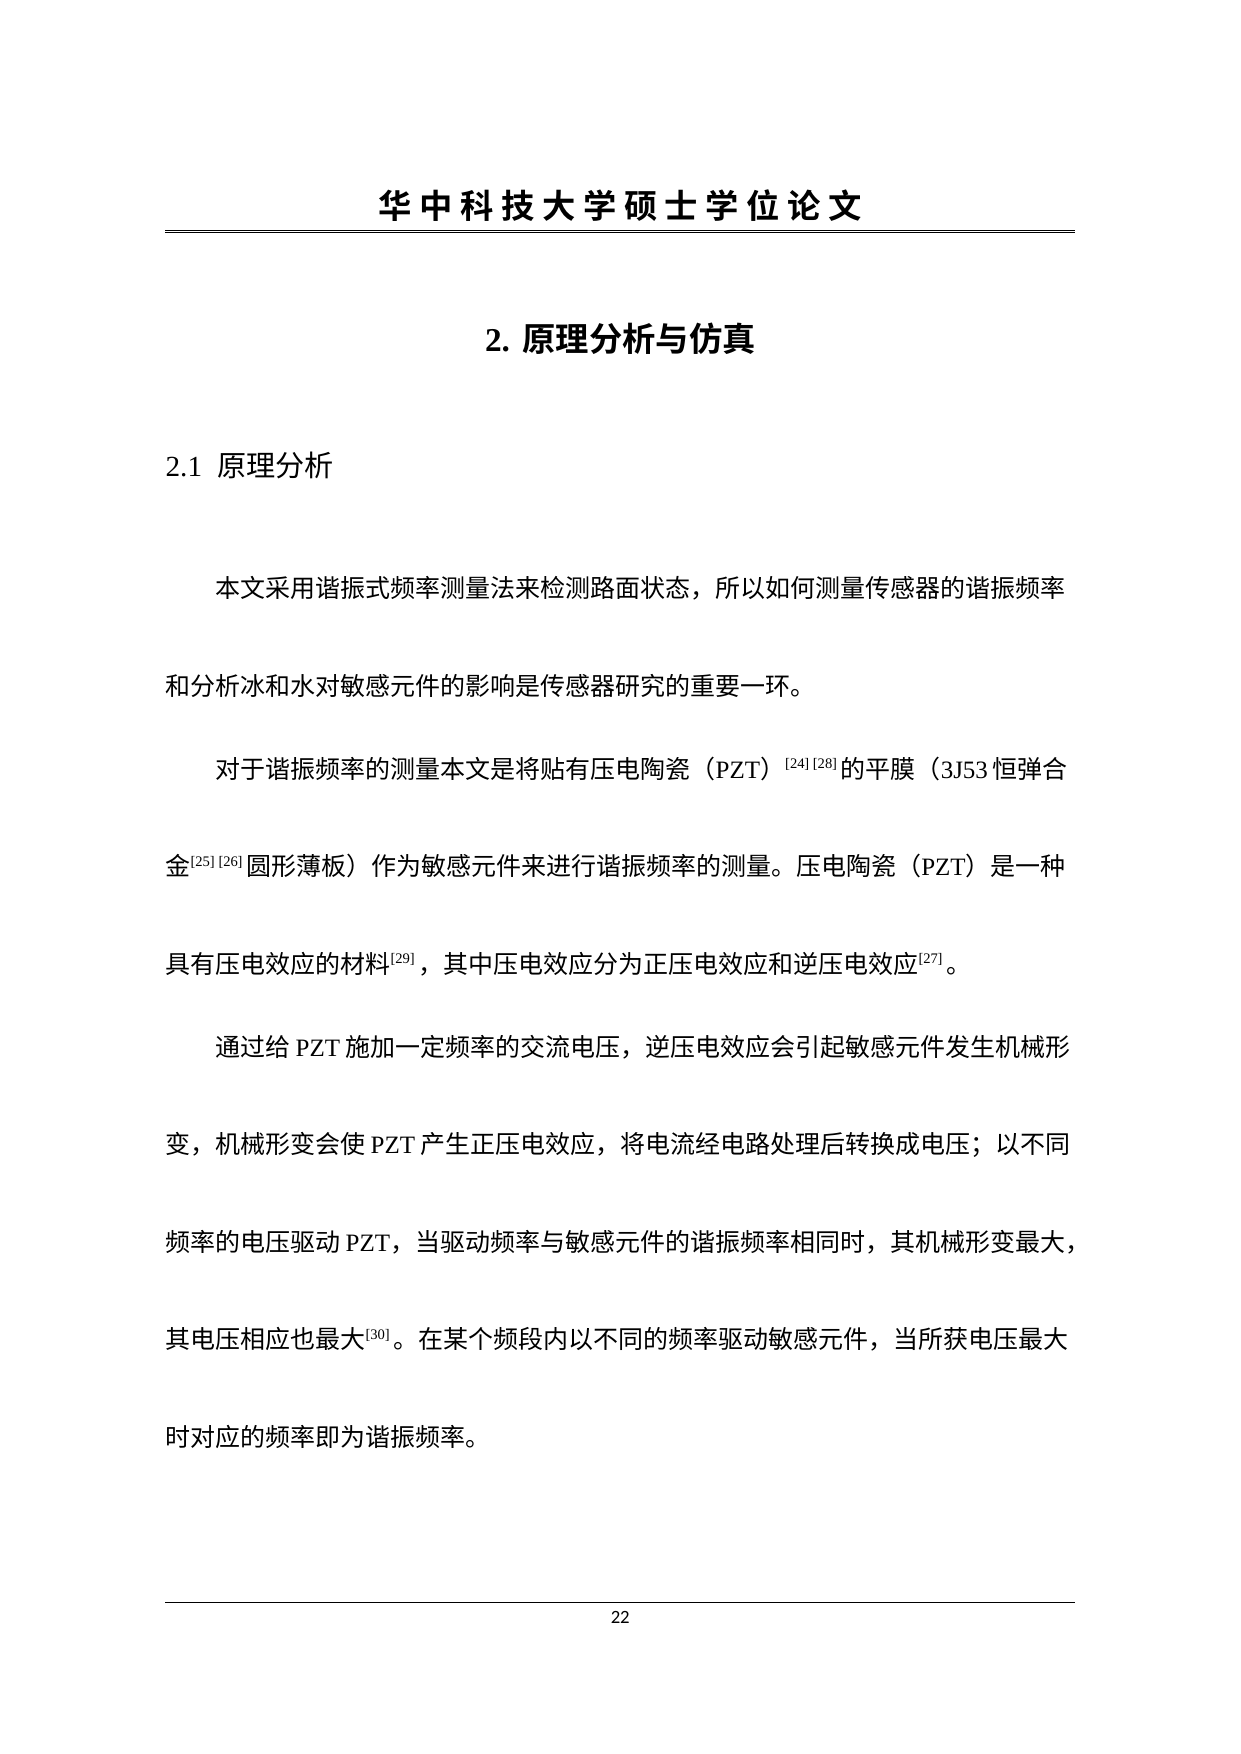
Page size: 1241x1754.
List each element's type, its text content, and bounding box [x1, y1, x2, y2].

list 原理分析与仿真 [165, 304, 1075, 369]
text 通过给PZT施加一定频率的交流电压，逆压电效应会引起敏感元件发生机械形变，机械形变会使PZT产生正压电效应，将电流经电路处理后转换成电压；以不同频率的电压驱动PZT，当驱动频率与敏感元件的谐振频率相同时，其机械形变最大，其电压相应也最大[30] 。在某个频段内以不同的频率驱动敏感元件，当所获电压最大时对应的频率即为谐振频率。 [165, 1013, 1075, 1468]
text 对于谐振频率的测量本文是将贴有压电陶瓷（PZT）[24] [28] 的平膜（3J53恒弹合金[25] [26] 圆形薄板）作为敏感元件来进行谐振频率的测量。压电陶瓷（PZT）是一种具有压电效应的材料[29] ，其中压电效应分为正压电效应和逆压电效应[27] 。 [165, 735, 1075, 995]
text 本文采用谐振式频率测量法来检测路面状态，所以如何测量传感器的谐振频率和分析冰和水对敏感元件的影响是传感器研究的重要一环。 [165, 554, 1075, 717]
list 原理分析 [165, 431, 1075, 496]
